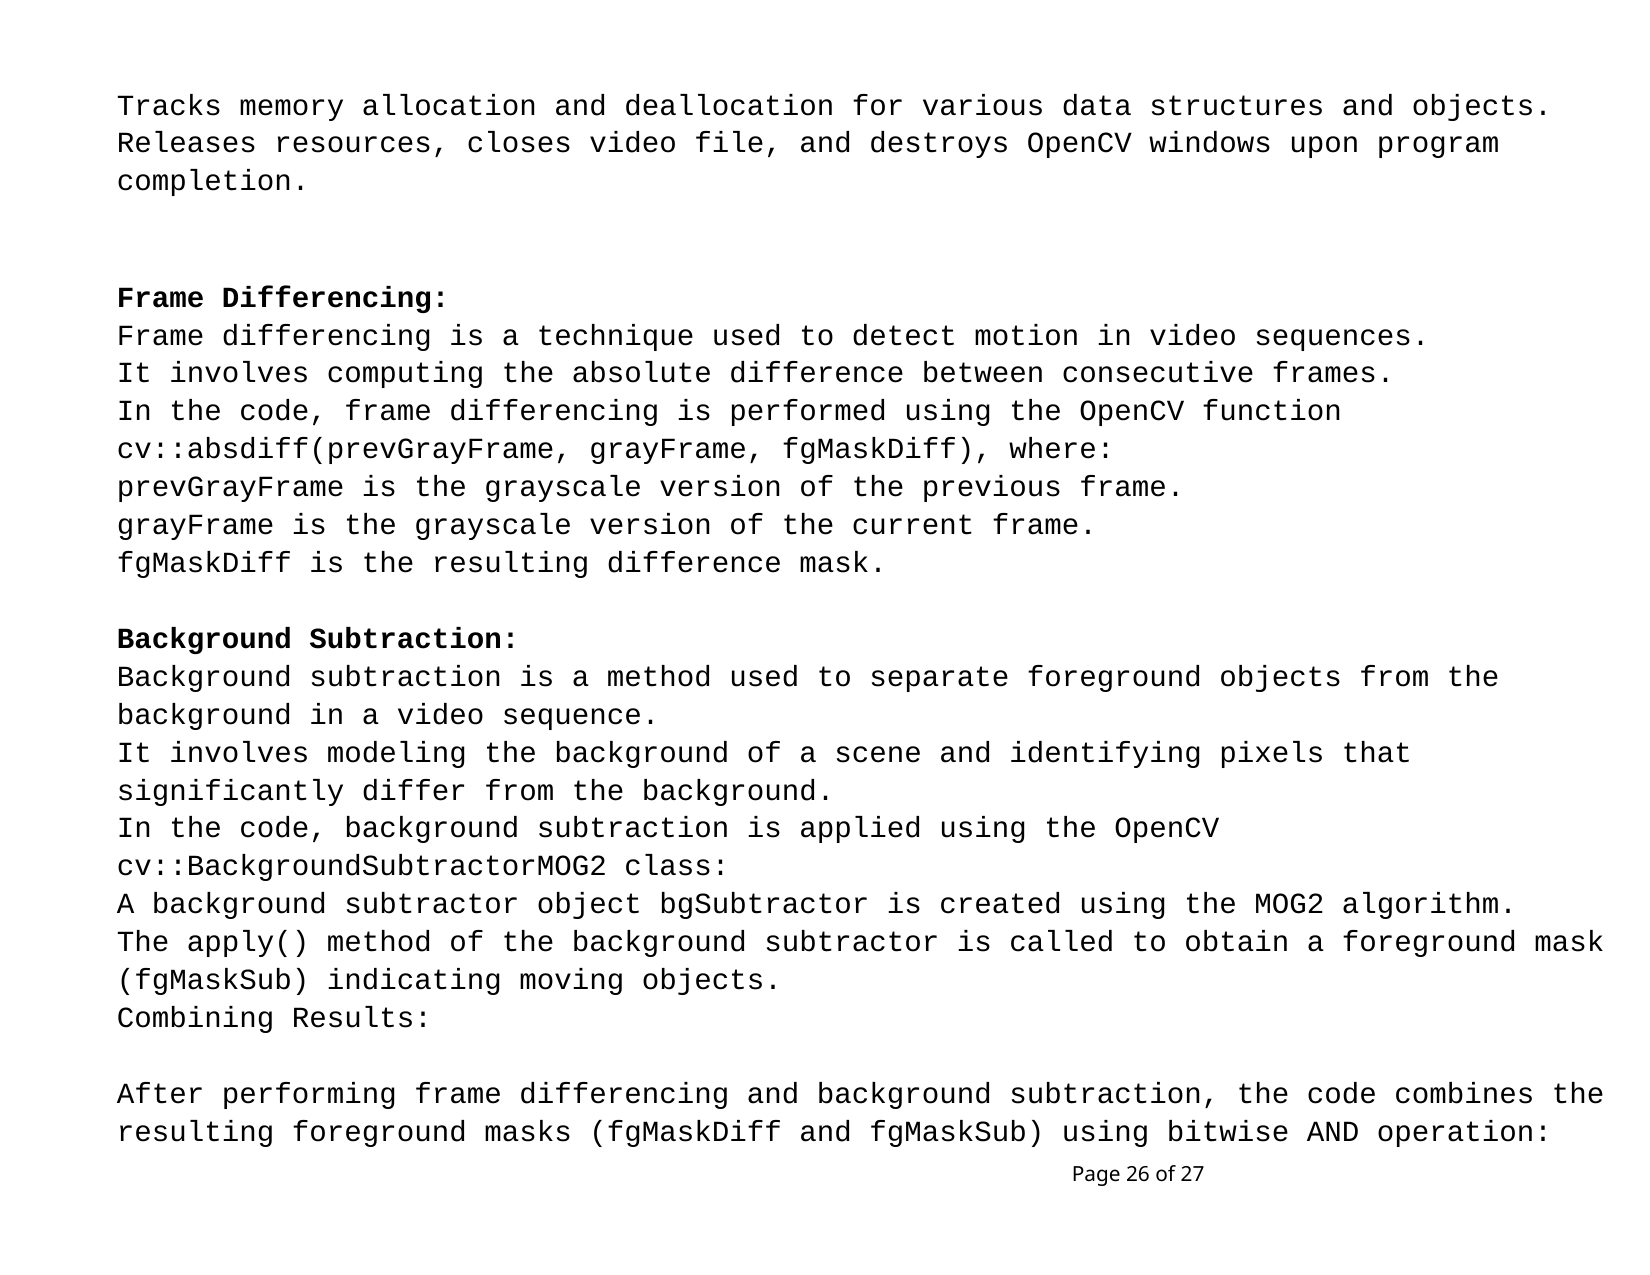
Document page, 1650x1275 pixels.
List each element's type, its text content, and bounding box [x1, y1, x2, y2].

text The apply() method of the background subtractor is called to obtain a foreground mask (fgMaskSub) indicating moving objects. [117, 927, 1612, 998]
text It involves modeling the background of a scene and identifying pixels that significantly differ from the background. [117, 738, 1612, 809]
text Frame differencing is a technique used to detect motion in video sequences. [117, 321, 1612, 354]
text Combining Results: [117, 1003, 1612, 1036]
text Tracks memory allocation and deallocation for various data structures and objects. [117, 91, 1612, 124]
text Background Subtraction: [117, 624, 1612, 657]
text prevGrayFrame is the grayscale version of the previous frame. [117, 472, 1612, 505]
text In the code, frame differencing is performed using the OpenCV function cv::absdiff(prevGrayFrame, grayFrame, fgMaskDiff), where: [117, 397, 1612, 467]
text A background subtractor object bgSubtractor is created using the MOG2 algorithm. [117, 889, 1612, 922]
text fgMaskDiff is the resulting difference mask. [117, 548, 1612, 581]
text Frame Differencing: [117, 283, 1612, 316]
text grayFrame is the grayscale version of the current frame. [117, 510, 1612, 543]
text After performing frame differencing and background subtraction, the code combines the resulting foreground masks (fgMaskDiff and fgMaskSub) using bitwise AND operation: [117, 1079, 1612, 1150]
text It involves computing the absolute difference between consecutive frames. [117, 359, 1612, 392]
text Background subtraction is a method used to separate foreground objects from the background in a video sequence. [117, 662, 1612, 733]
text In the code, background subtraction is applied using the OpenCV cv::BackgroundSubtractorMOG2 class: [117, 814, 1612, 884]
text Releases resources, closes video file, and destroys OpenCV windows upon program completion. [117, 129, 1612, 199]
